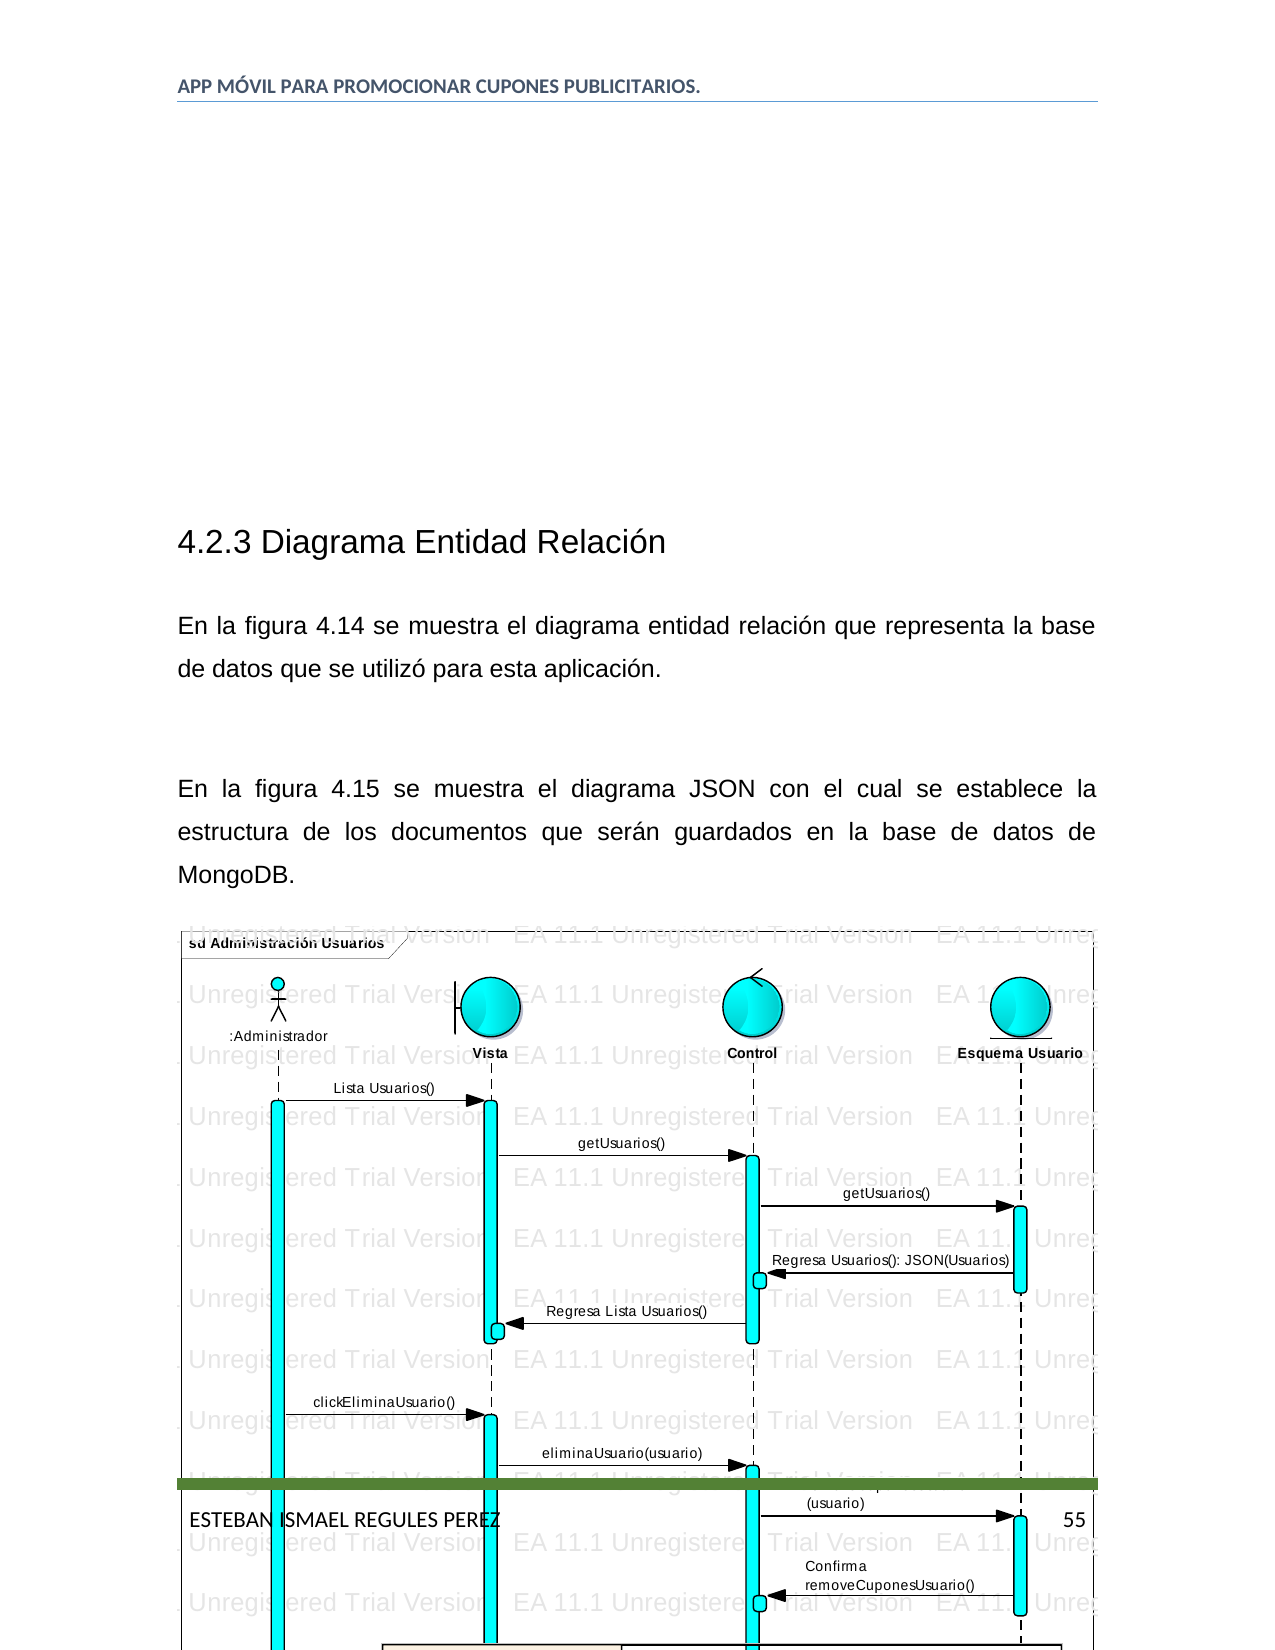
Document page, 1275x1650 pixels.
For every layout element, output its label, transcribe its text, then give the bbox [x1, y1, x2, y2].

text En la figura 4.14 se muestra el diagrama entidad relación que representa la base de datos que se utilizó para esta aplicación. [177, 611, 1098, 683]
subtitle 4.2.3 Diagrama Entidad Relación [177, 523, 1098, 561]
text En la figura 4.15 se muestra el diagrama JSON con el cual se establece la estructura de los documentos que serán guardados en la base de datos de MongoDB. [177, 774, 1098, 889]
